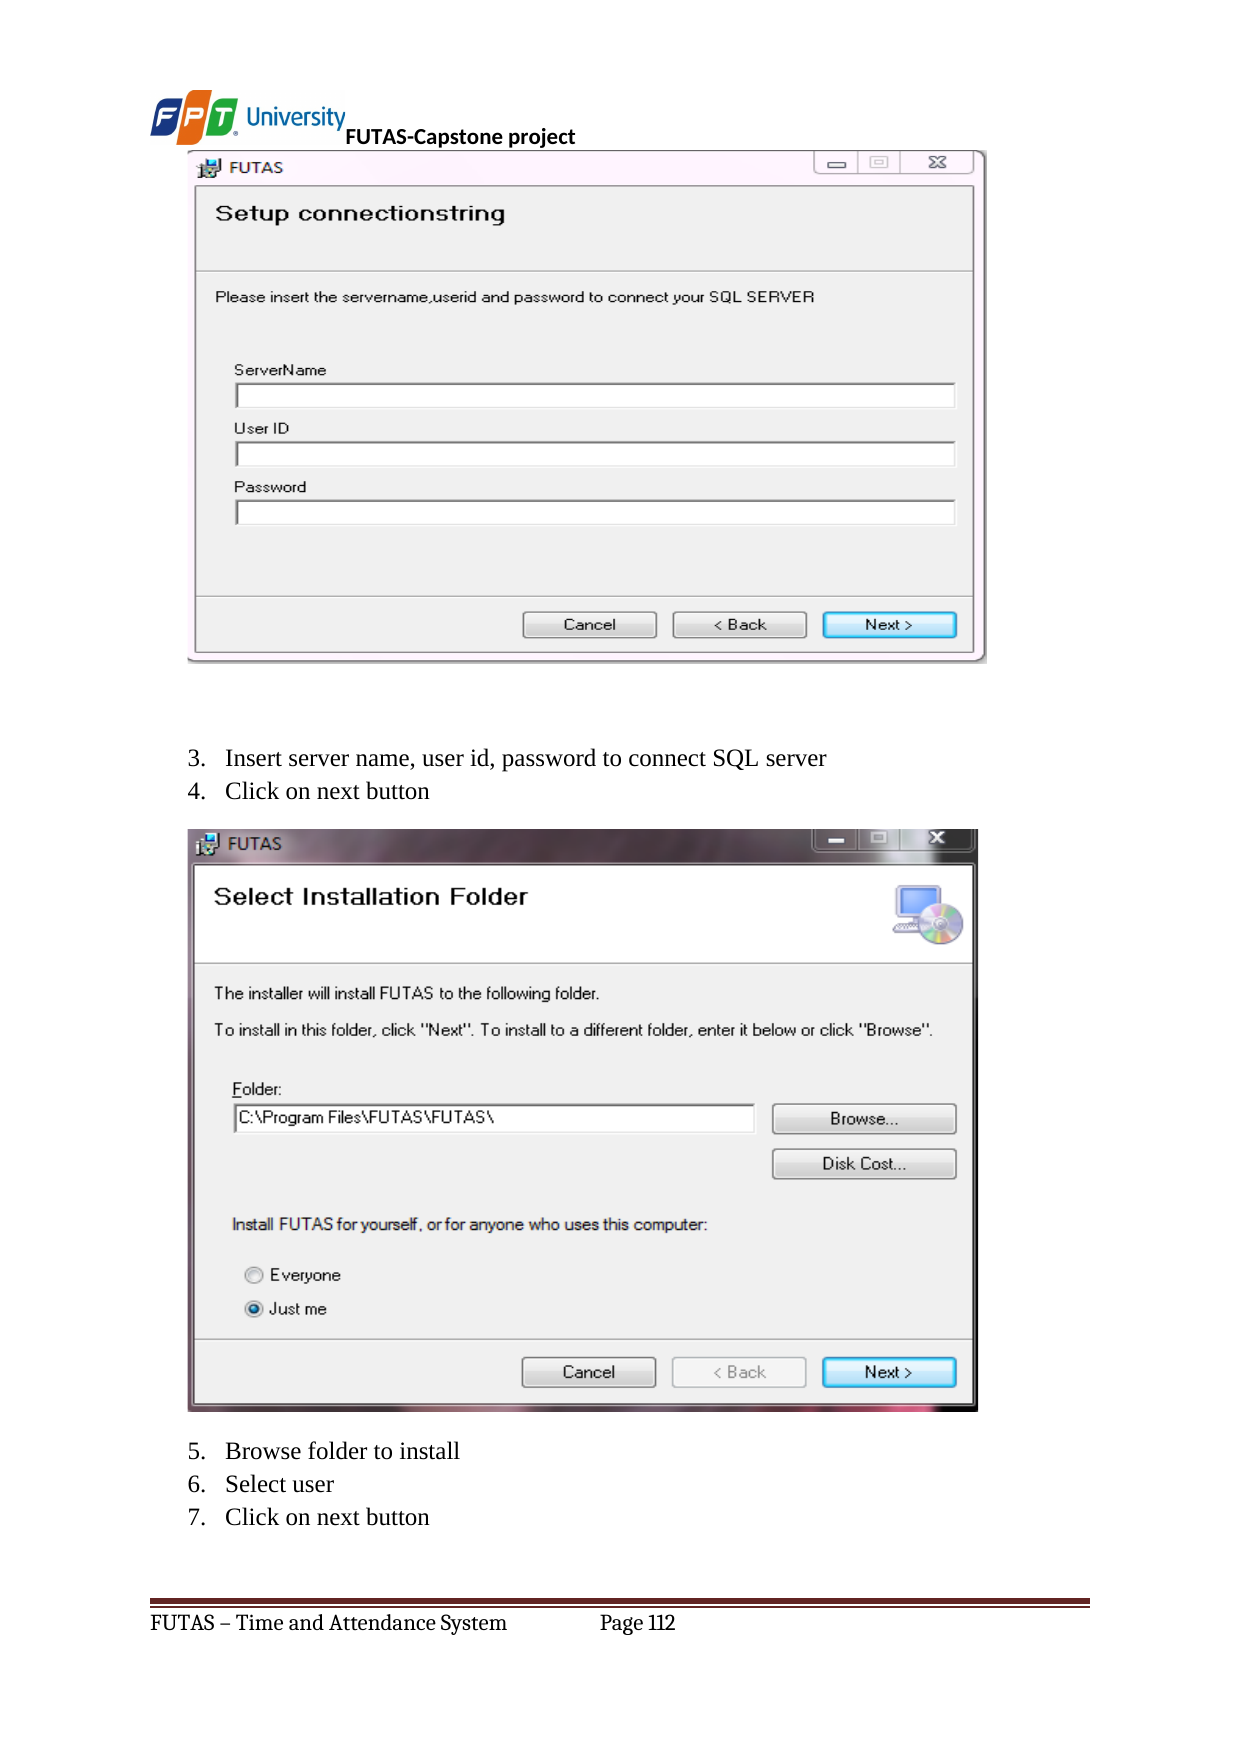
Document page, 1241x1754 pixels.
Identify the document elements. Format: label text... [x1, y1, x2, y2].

list Browse folder to install [187, 1436, 1090, 1465]
list Insert server name, user id, password to connect SQL server [187, 743, 1090, 772]
picture [187, 829, 979, 1412]
picture [187, 150, 987, 664]
list Click on next button [187, 1502, 1090, 1531]
picture [150, 90, 346, 145]
list Click on next button [187, 776, 1090, 805]
list Select user [187, 1469, 1090, 1498]
